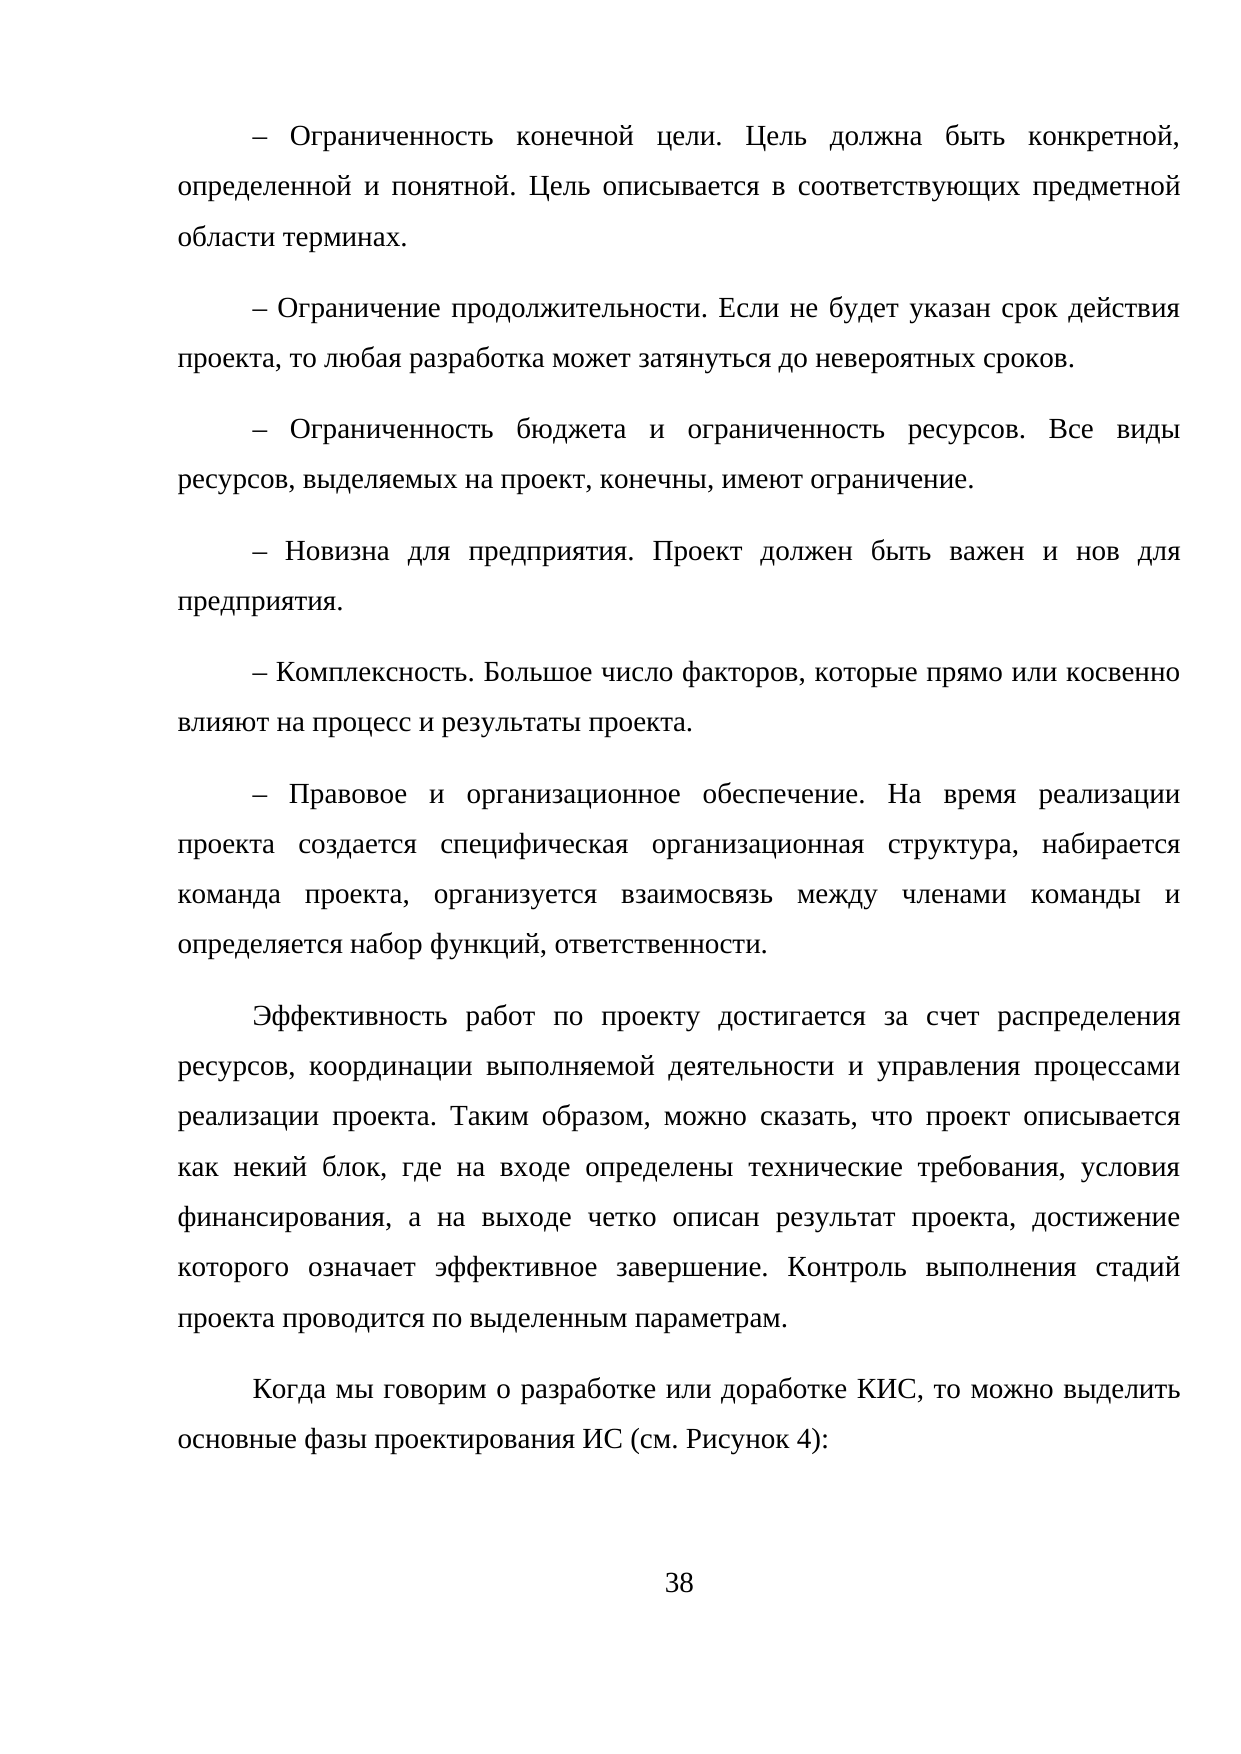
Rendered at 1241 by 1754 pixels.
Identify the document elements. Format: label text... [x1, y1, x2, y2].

text – Правовое и организационное обеспечение. На время реализации проекта создается специфическая организационная структура, набирается команда проекта, организуется взаимосвязь между членами команды и определяется набор функций, ответственности. [177, 776, 1181, 960]
text – Ограниченность бюджета и ограниченность ресурсов. Все виды ресурсов, выделяемых на проект, конечны, имеют ограничение. [177, 411, 1181, 495]
text – Новизна для предприятия. Проект должен быть важен и нов для предприятия. [177, 533, 1181, 617]
text – Комплексность. Большое число факторов, которые прямо или косвенно влияют на процесс и результаты проекта. [177, 654, 1181, 738]
text Когда мы говорим о разработке или доработке КИС, то можно выделить основные фазы проектирования ИС (см. Рисунок 4): [177, 1371, 1181, 1455]
text – Ограничение продолжительности. Если не будет указан срок действия проекта, то любая разработка может затянуться до невероятных сроков. [177, 290, 1181, 374]
text – Ограниченность конечной цели. Цель должна быть конкретной, определенной и понятной. Цель описывается в соответствующих предметной области терминах. [177, 118, 1181, 252]
text Эффективность работ по проекту достигается за счет распределения ресурсов, координации выполняемой деятельности и управления процессами реализации проекта. Таким образом, можно сказать, что проект описывается как некий блок, где на входе определены технические требования, условия финансирования, а на выходе четко описан результат проекта, достижение которого означает эффективное завершение. Контроль выполнения стадий проекта проводится по выделенным параметрам. [177, 998, 1181, 1333]
